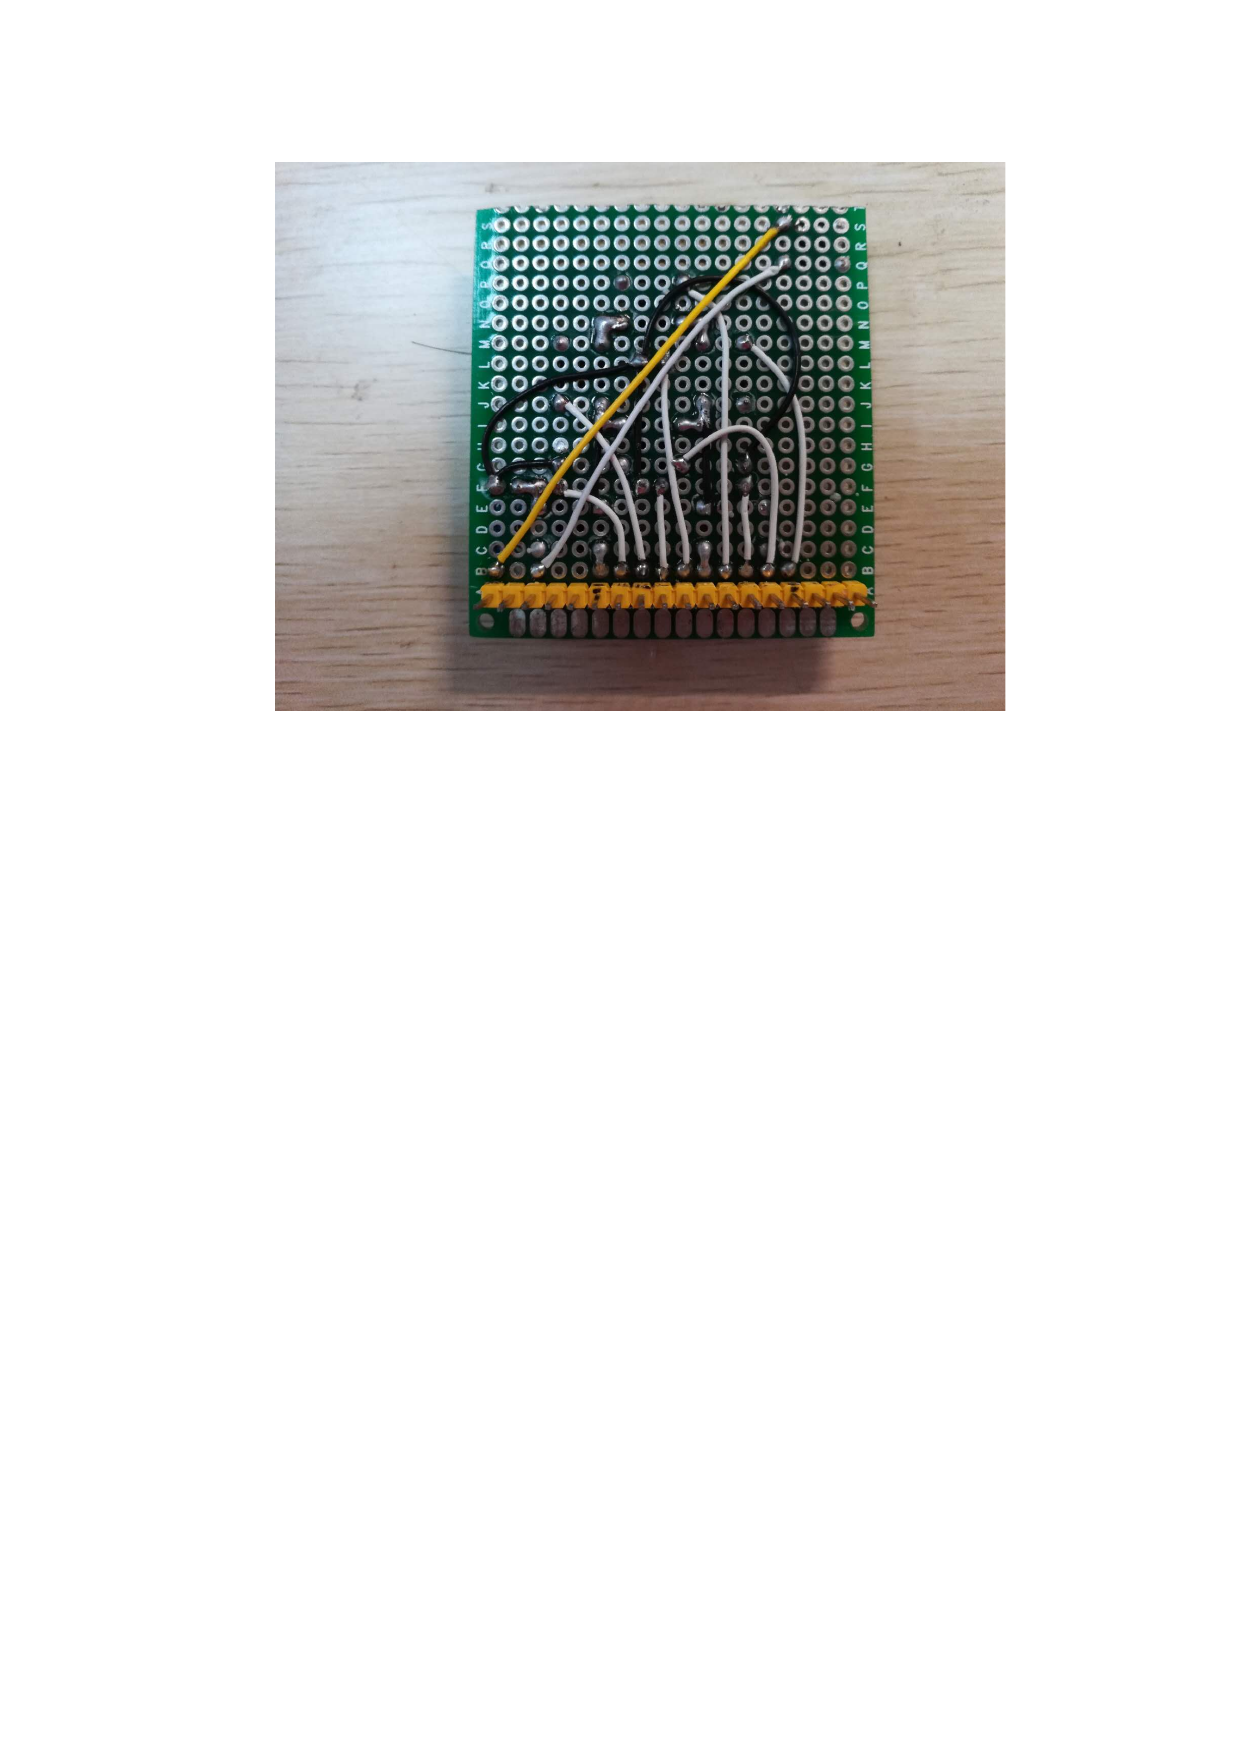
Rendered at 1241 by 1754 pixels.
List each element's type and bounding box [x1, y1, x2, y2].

picture [275, 162, 1006, 711]
